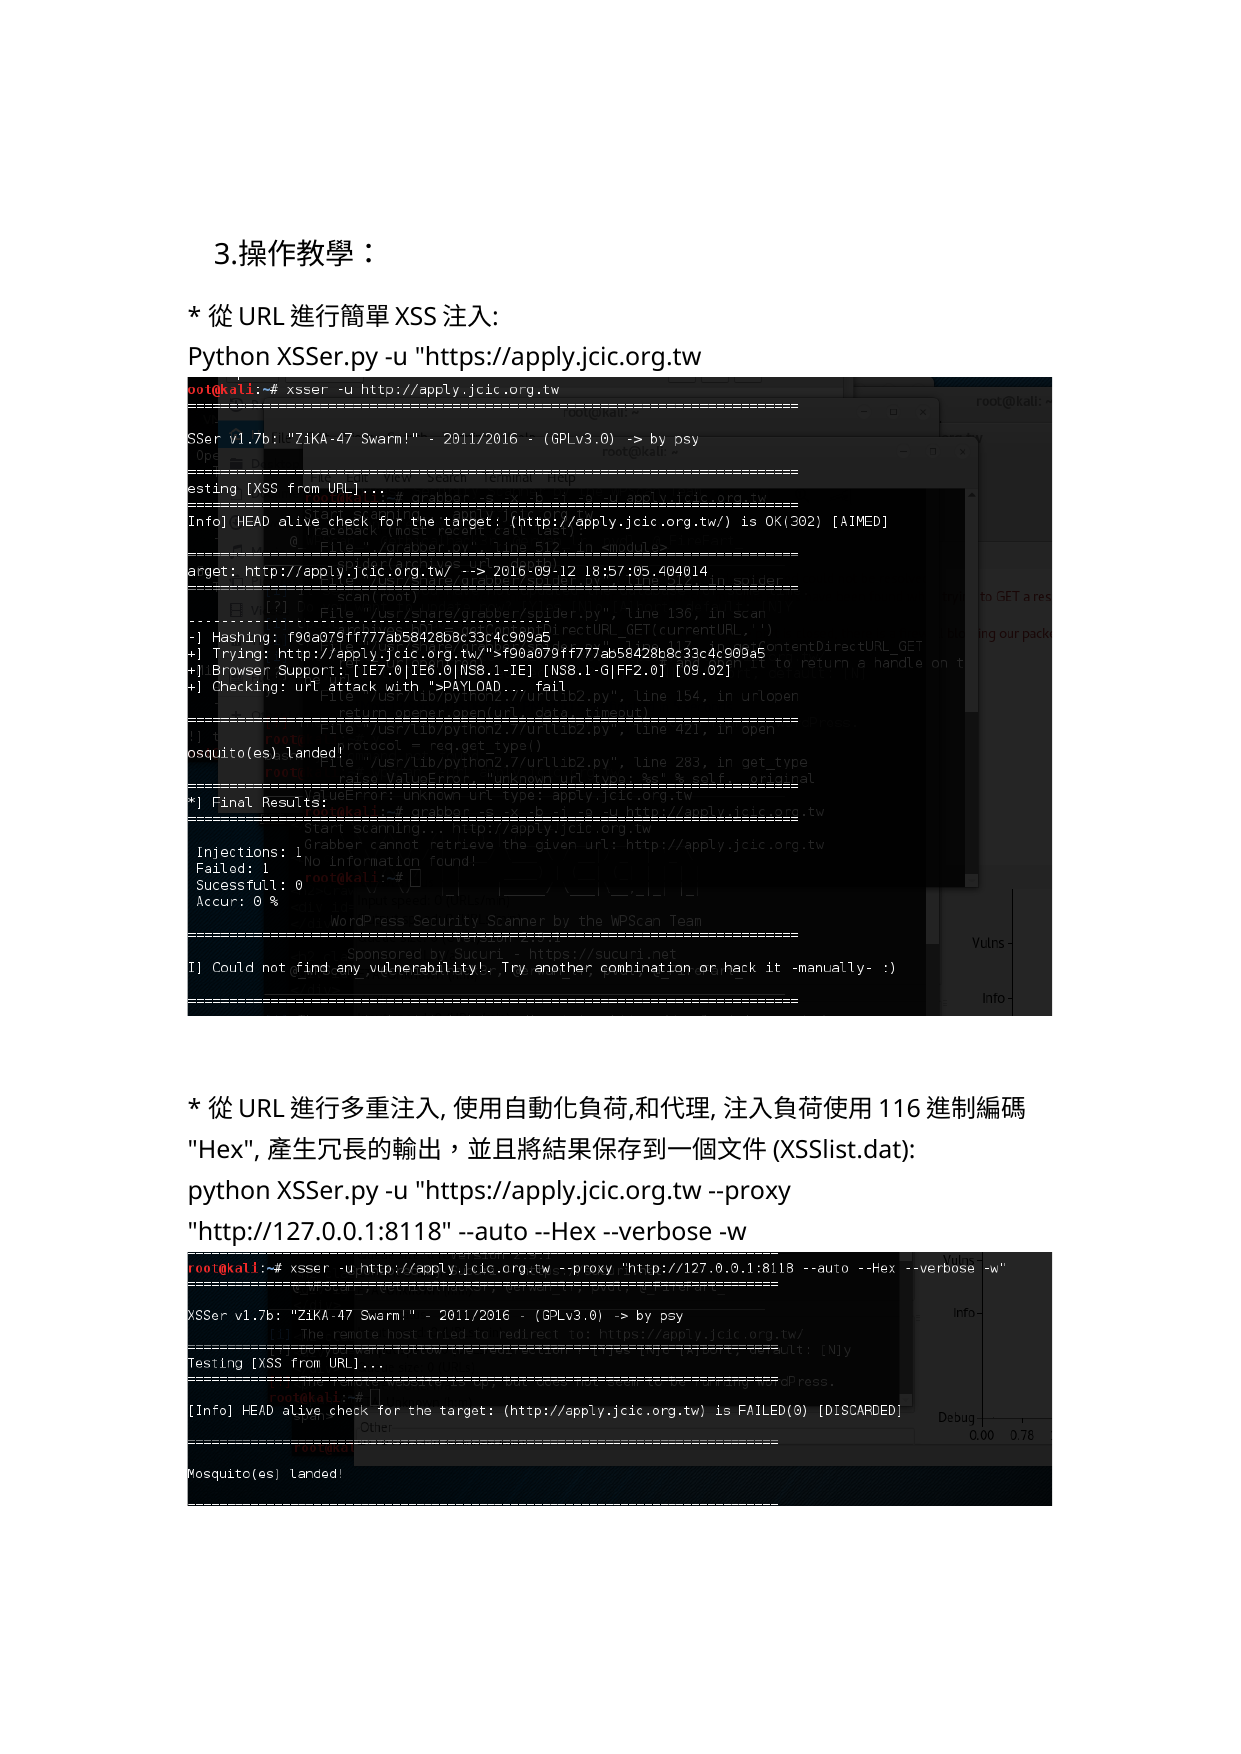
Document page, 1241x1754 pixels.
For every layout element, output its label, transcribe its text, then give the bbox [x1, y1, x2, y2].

text 3.操作教學： [187, 210, 1053, 294]
picture [187, 1252, 1053, 1506]
text * 從URL進行多重注入, 使用自動化負荷,和代理, 注入負荷使用116進制編碼 "Hex", 產生冗長的輸出，並且將結果保存到一個文件 (XSSlist.dat): [187, 1085, 1053, 1169]
text * 從URL進行簡單XSS注入: [187, 294, 1053, 335]
text Python XSSer.py -u "https://apply.jcic.org.tw [187, 335, 1053, 377]
picture [187, 377, 1053, 1016]
text python XSSer.py -u "https://apply.jcic.org.tw --proxy "http://127.0.0.1:8118" --auto --Hex --verbose -w [187, 1169, 1053, 1252]
